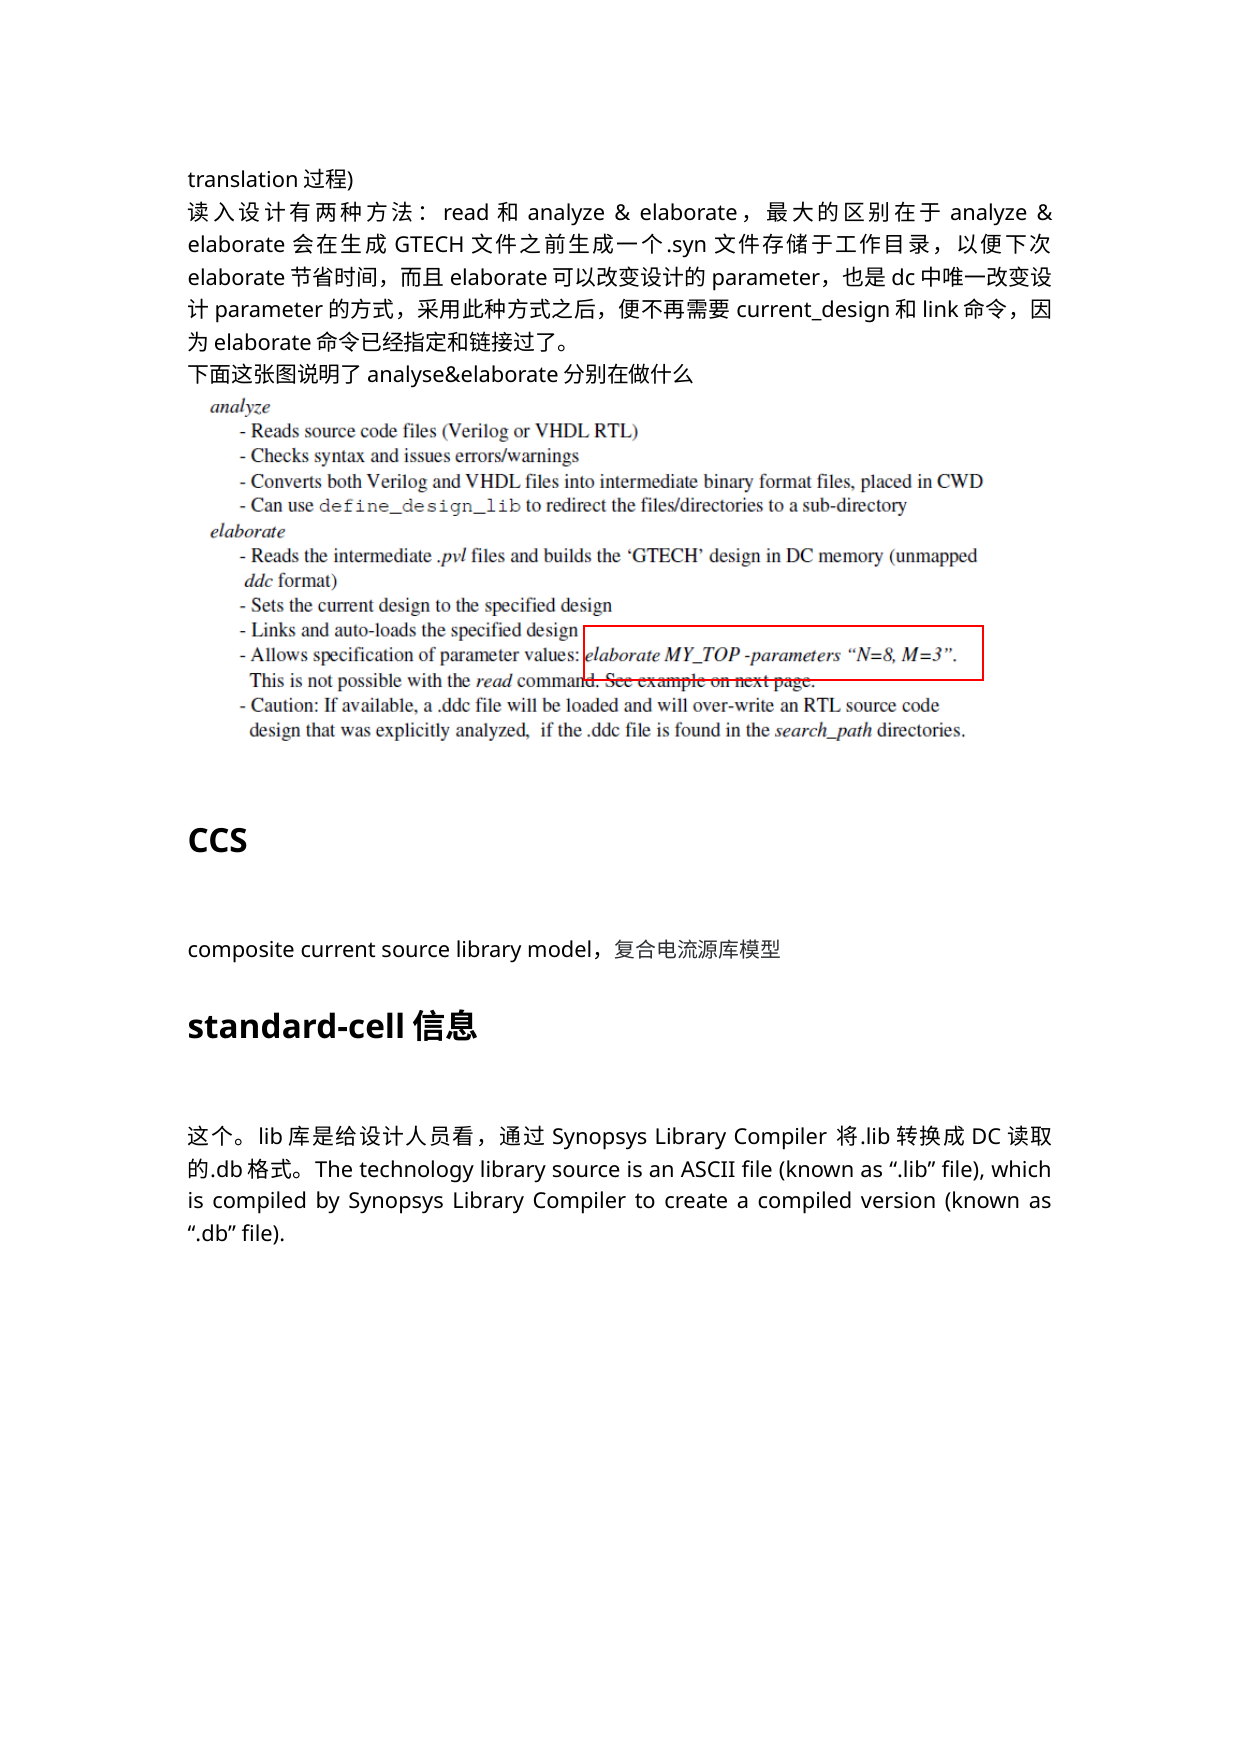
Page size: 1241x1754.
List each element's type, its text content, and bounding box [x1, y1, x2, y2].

subtitle standard-cell信息 [187, 991, 1053, 1056]
picture [187, 389, 1007, 757]
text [187, 162, 1053, 194]
text 这个。lib库是给设计人员看，通过Synopsys Library Compiler 将.lib转换成DC读取的.db格式。The technology library source is an ASCII file (known as “.lib” file), which is compiled by Synopsys Library Compiler to create a compiled version (known as “.db” file). [187, 1119, 1053, 1249]
text 读入设计有两种方法：read和analyze & elaborate，最大的区别在于analyze & elaborate会在生成GTECH文件之前生成一个.syn文件存储于工作目录，以便下次elaborate节省时间，而且elaborate可以改变设计的parameter，也是dc中唯一改变设计parameter的方式，采用此种方式之后，便不再需要current_design和link命令，因为elaborate命令已经指定和链接过了。 [187, 194, 1053, 357]
text composite current source library model，复合电流源库模型 [187, 932, 1053, 964]
subtitle CCS [187, 807, 1053, 872]
text 下面这张图说明了analyse&elaborate分别在做什么 [187, 357, 1053, 389]
